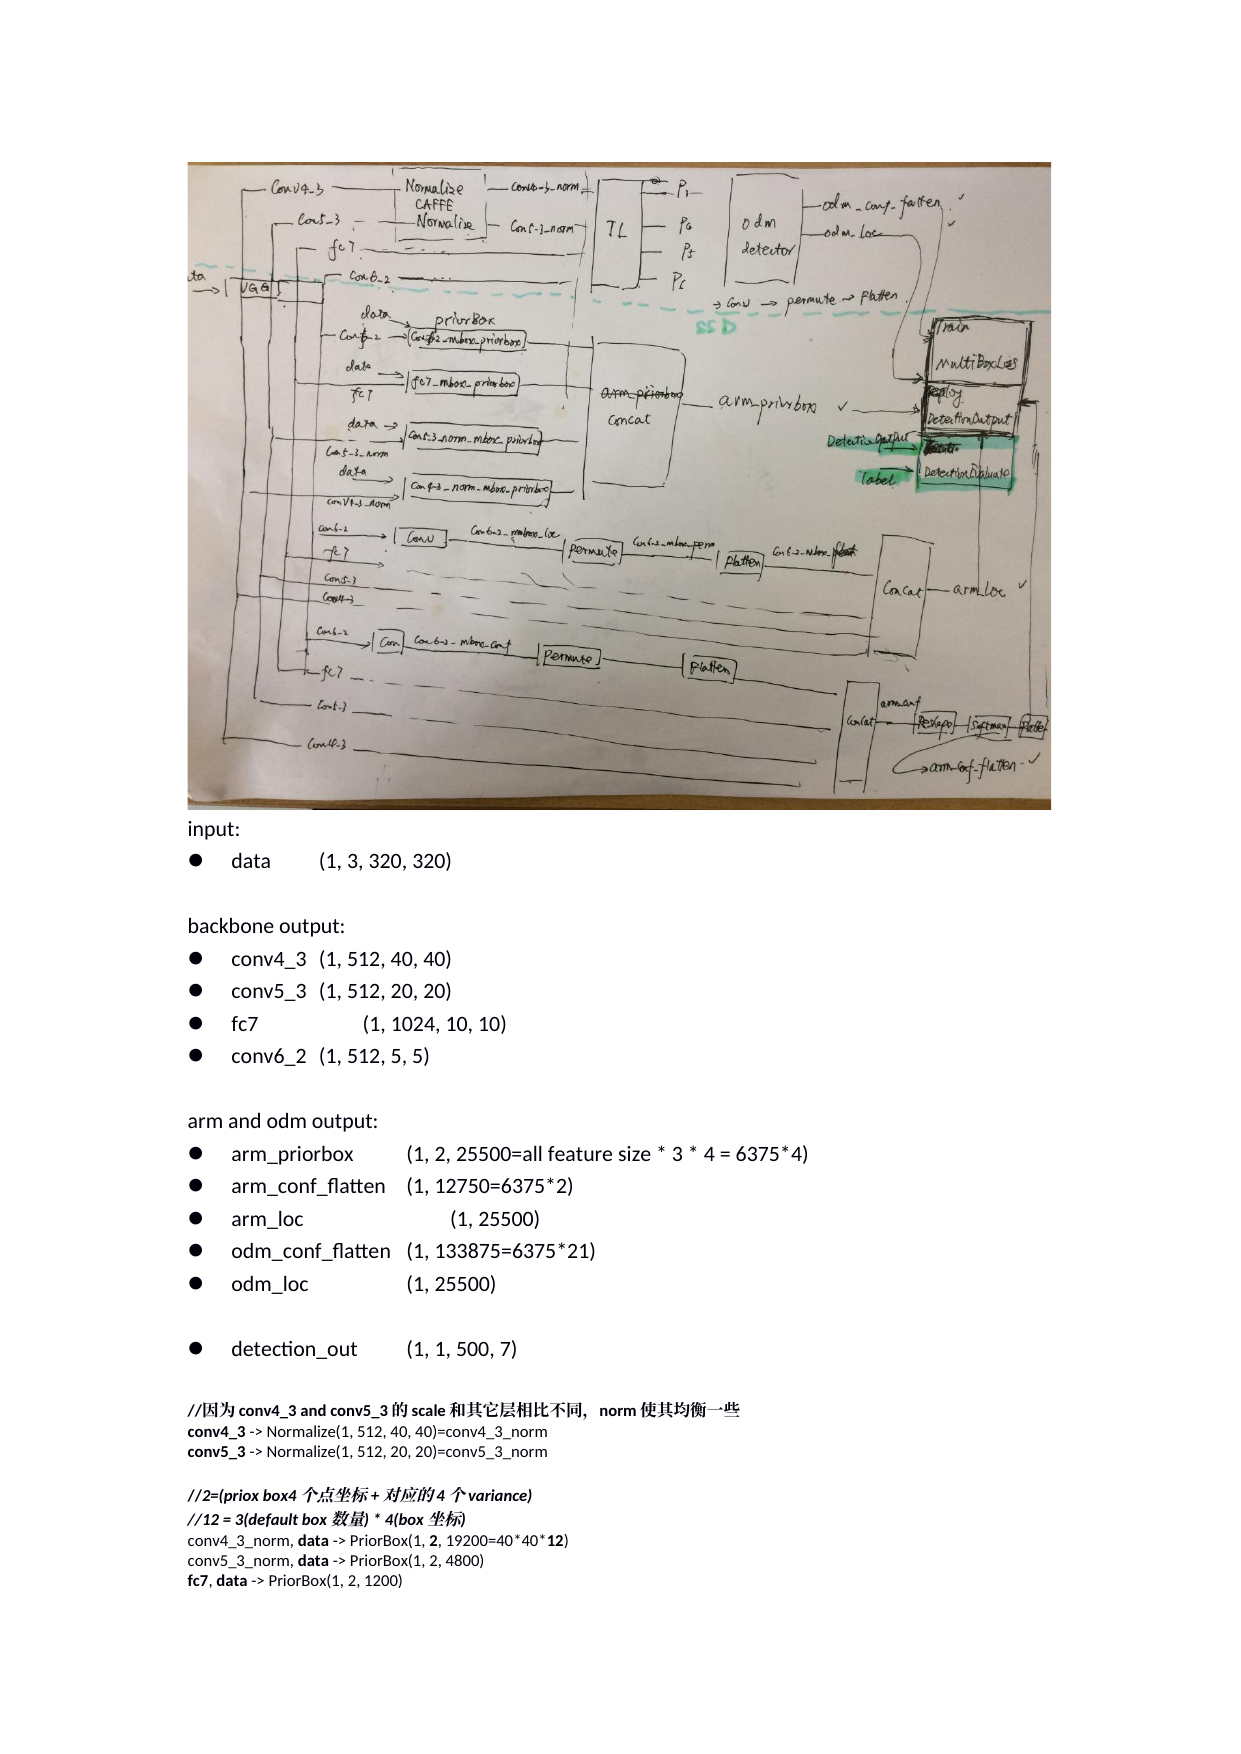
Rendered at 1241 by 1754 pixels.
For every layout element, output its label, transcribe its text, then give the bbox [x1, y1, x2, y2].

list arm_loc (1, 25500) [187, 1202, 1053, 1234]
text conv5_3_norm, data -> PriorBox(1, 2, 4800) [187, 1550, 1053, 1570]
text arm and odm output: [187, 1104, 1053, 1137]
list fc7 (1, 1024, 10, 10) [187, 1007, 1053, 1039]
list arm_conf_flatten (1, 12750=6375*2) [187, 1169, 1053, 1202]
list arm_priorbox (1, 2, 25500=all feature size * 3 * 4 = 6375*4) [187, 1137, 1053, 1169]
list odm_conf_flatten (1, 133875=6375*21) [187, 1234, 1053, 1267]
text //因为conv4_3 and conv5_3的scale和其它层相比不同，norm使其均衡一些 [187, 1397, 1053, 1421]
text //12 = 3(default box数量) * 4(box坐标) [187, 1506, 1053, 1530]
list conv6_2 (1, 512, 5, 5) [187, 1039, 1053, 1072]
list conv5_3 (1, 512, 20, 20) [187, 974, 1053, 1007]
text conv4_3_norm, data -> PriorBox(1, 2, 19200=40*40*12) [187, 1530, 1053, 1550]
list data (1, 3, 320, 320) [187, 844, 1053, 877]
list conv4_3 (1, 512, 40, 40) [187, 942, 1053, 974]
text conv5_3 -> Normalize(1, 512, 20, 20)=conv5_3_norm [187, 1441, 1053, 1462]
text conv4_3 -> Normalize(1, 512, 40, 40)=conv4_3_norm [187, 1421, 1053, 1441]
list detection_out (1, 1, 500, 7) [187, 1332, 1053, 1364]
text fc7, data -> PriorBox(1, 2, 1200) [187, 1570, 1053, 1591]
picture [187, 162, 1052, 810]
text input: [187, 812, 1053, 844]
list backbone output: [187, 909, 1053, 942]
list odm_loc (1, 25500) [187, 1267, 1053, 1299]
text //2=(priox box4个点坐标 + 对应的4个variance) [187, 1482, 1053, 1506]
